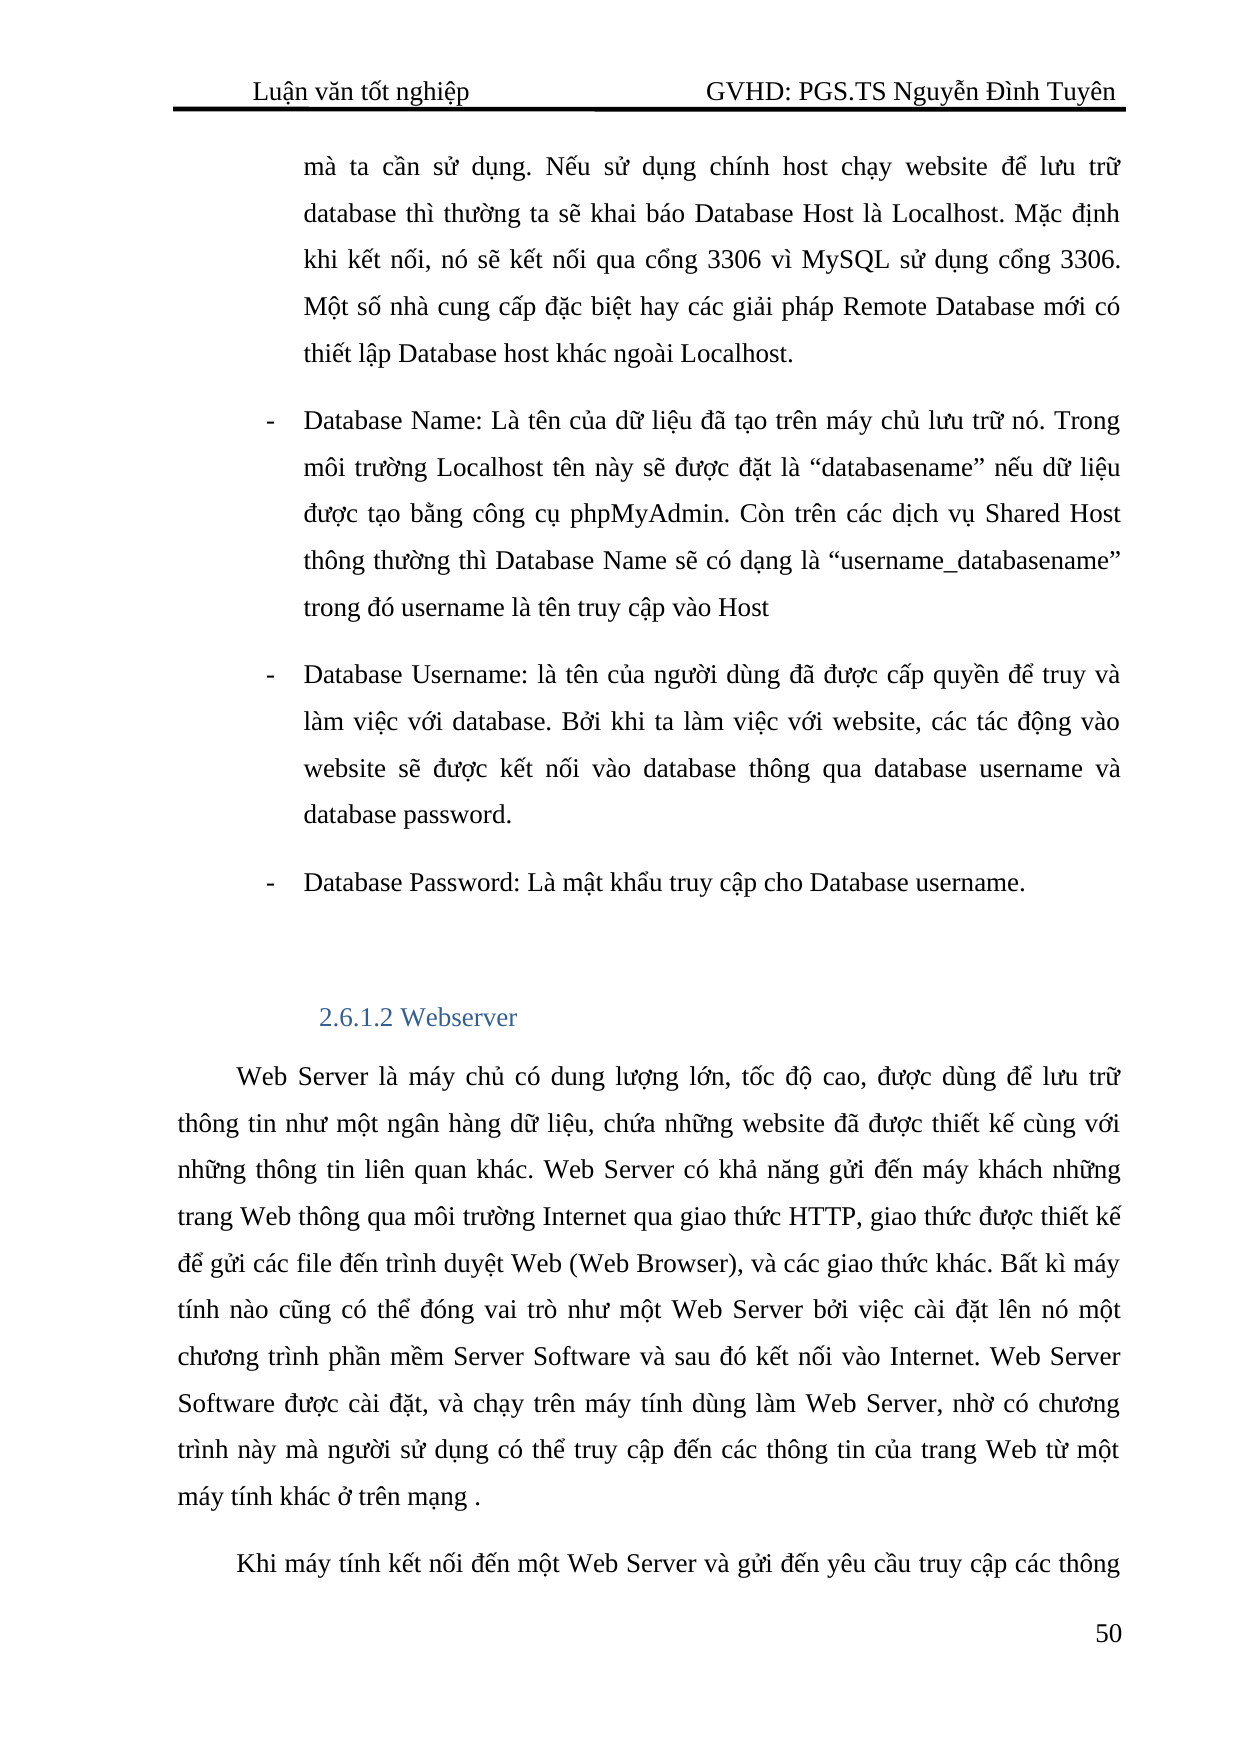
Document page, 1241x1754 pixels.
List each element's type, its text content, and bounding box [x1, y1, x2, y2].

list Database Password: Là mật khẩu truy cập cho Database username. [266, 866, 1122, 897]
subtitle 2.6.1.2 Webserver [177, 1001, 1122, 1032]
list Database Name: Là tên của dữ liệu đã tạo trên máy chủ lưu trữ nó. Trong môi trường Localhost tên này sẽ được đặt là “databasename” nếu dữ liệu được tạo bằng công cụ phpMyAdmin. Còn trên các dịch vụ Shared Host thông thường thì Database Name sẽ có dạng là “username_databasename” trong đó username là tên truy cập vào Host [266, 404, 1122, 622]
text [177, 1547, 1122, 1579]
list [266, 150, 1122, 368]
list Database Username: là tên của người dùng đã được cấp quyền để truy và làm việc với database. Bởi khi ta làm việc với website, các tác động vào website sẽ được kết nối vào database thông qua database username và database password. [266, 658, 1122, 829]
text Web Server là máy chủ có dung lượng lớn, tốc độ cao, được dùng để lưu trữ thông tin như một ngân hàng dữ liệu, chứa những website đã được thiết kế cùng với những thông tin liên quan khác. Web Server có khả năng gửi đến máy khách những trang Web thông qua môi trường Internet qua giao thức HTTP, giao thức được thiết kế để gửi các file đến trình duyệt Web (Web Browser), và các giao thức khác. Bất kì máy tính nào cũng có thể đóng vai trò như một Web Server bởi việc cài đặt lên nó một chương trình phần mềm Server Software và sau đó kết nối vào Internet. Web Server Software được cài đặt, và chạy trên máy tính dùng làm Web Server, nhờ có chương trình này mà người sử dụng có thể truy cập đến các thông tin của trang Web từ một máy tính khác ở trên mạng . [177, 1060, 1122, 1511]
